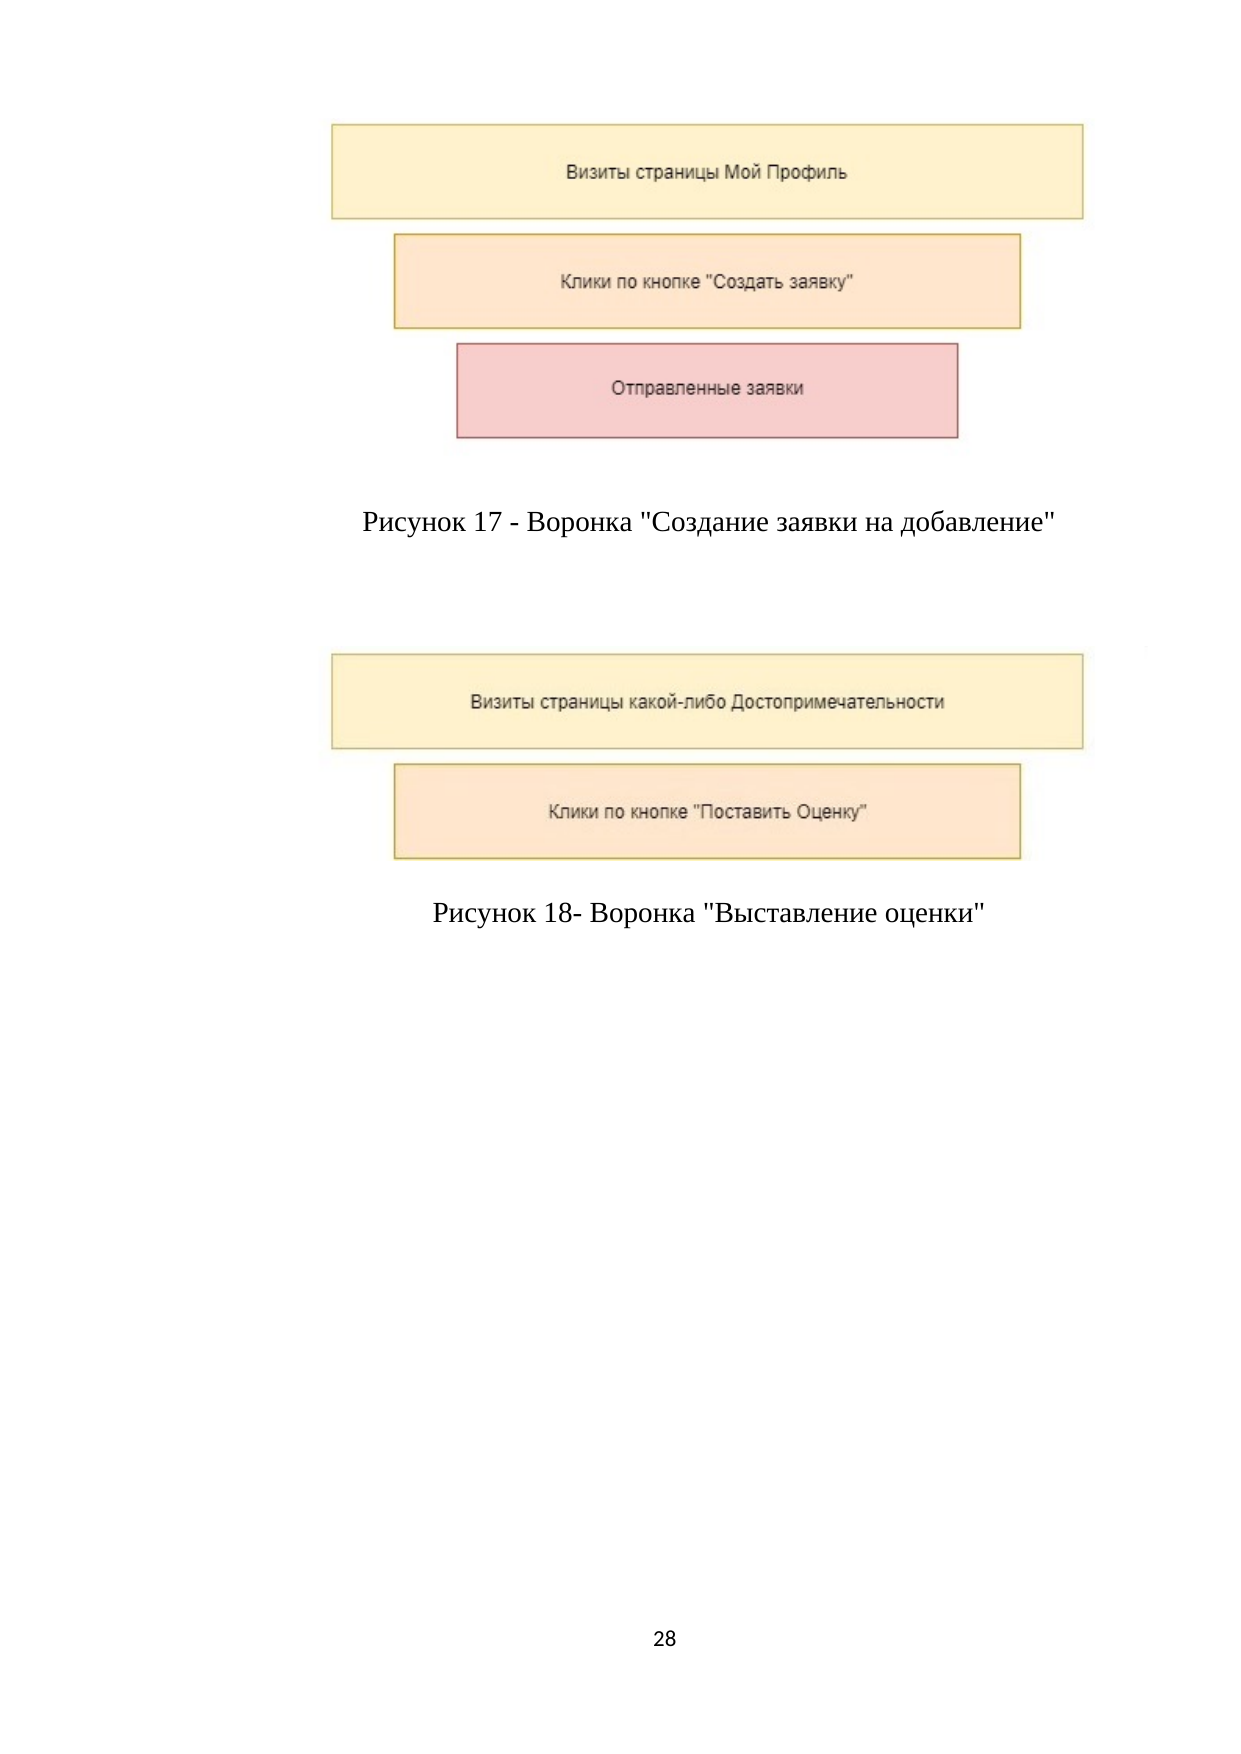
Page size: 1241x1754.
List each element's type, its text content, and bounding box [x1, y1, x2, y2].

text Рисунок 18- Воронка "Выставление оценки" [177, 896, 1152, 929]
picture [269, 118, 1148, 470]
text Рисунок 17 - Воронка "Создание заявки на добавление" [177, 504, 1152, 538]
picture [269, 646, 1148, 861]
